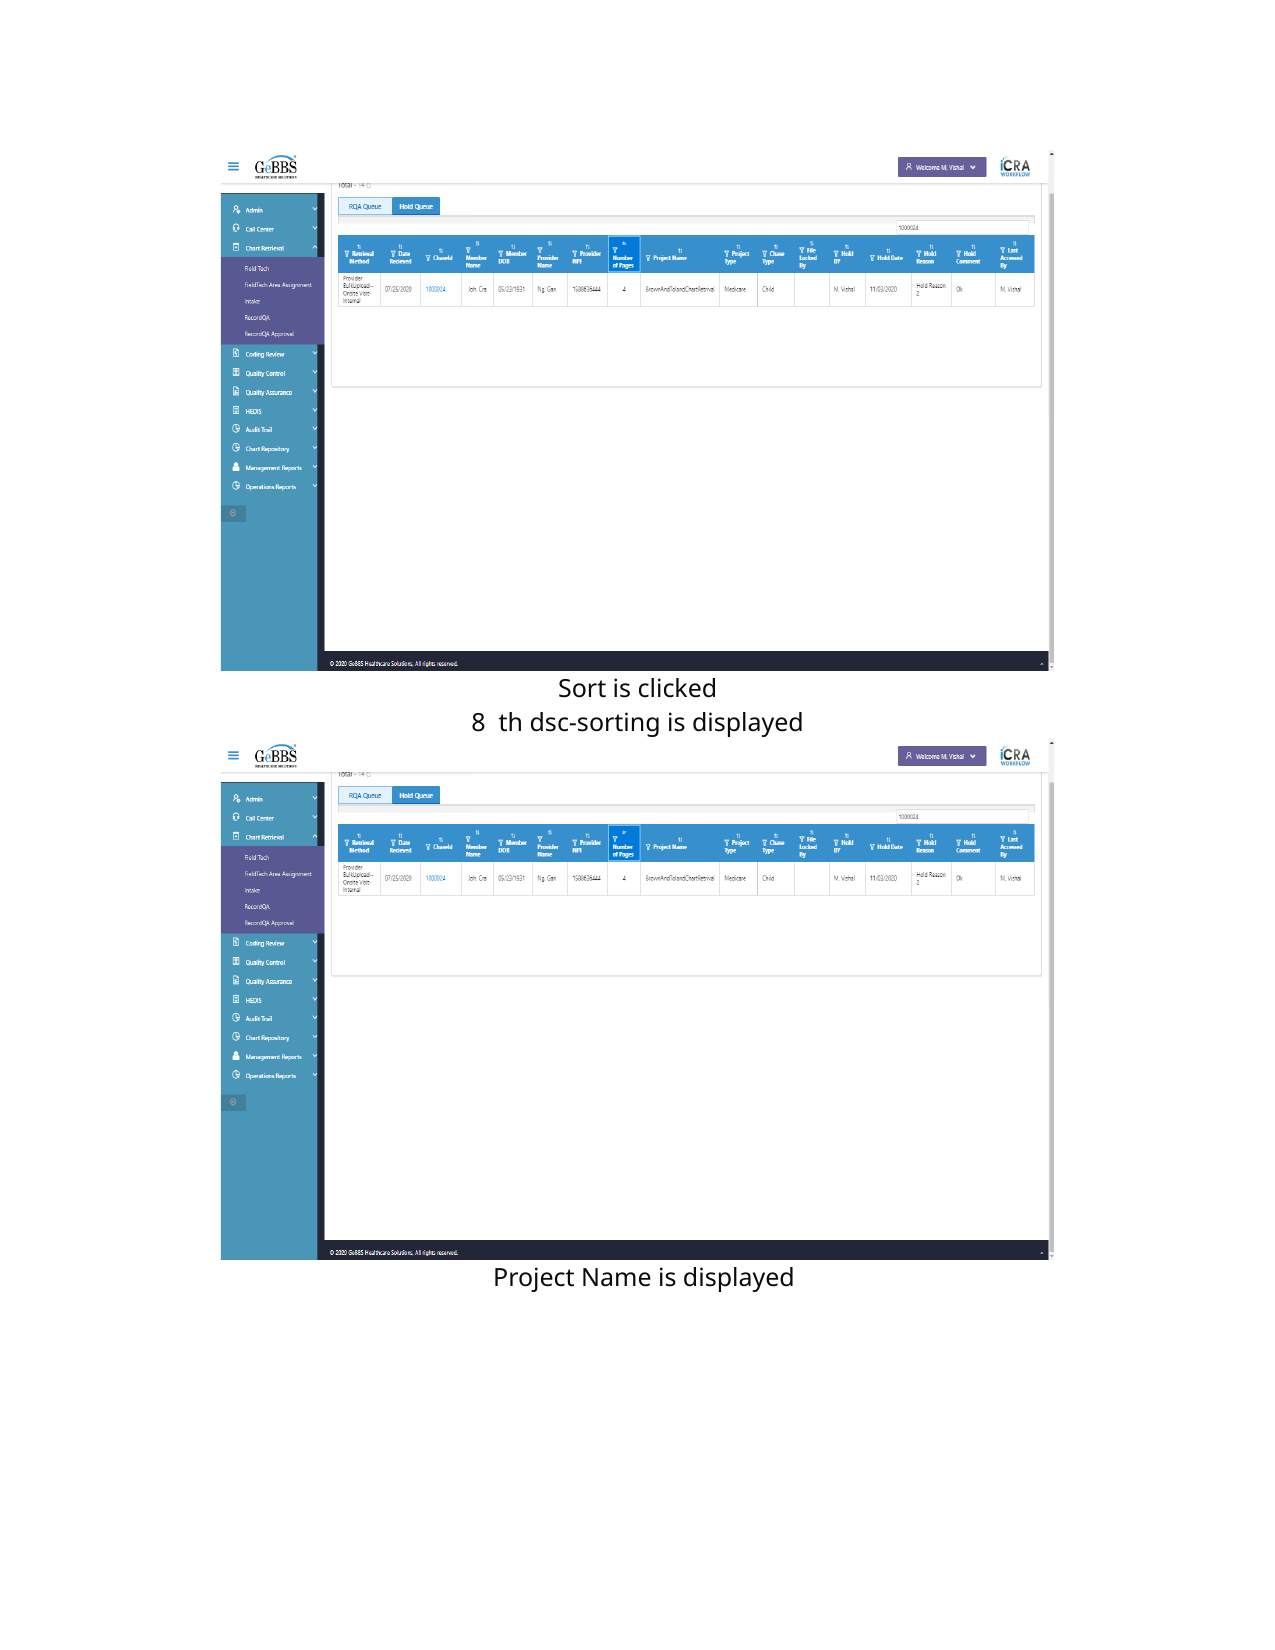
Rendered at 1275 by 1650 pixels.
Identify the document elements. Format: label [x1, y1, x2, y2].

picture [220, 150, 1055, 671]
picture [220, 738, 1055, 1260]
text [150, 150, 1125, 1294]
